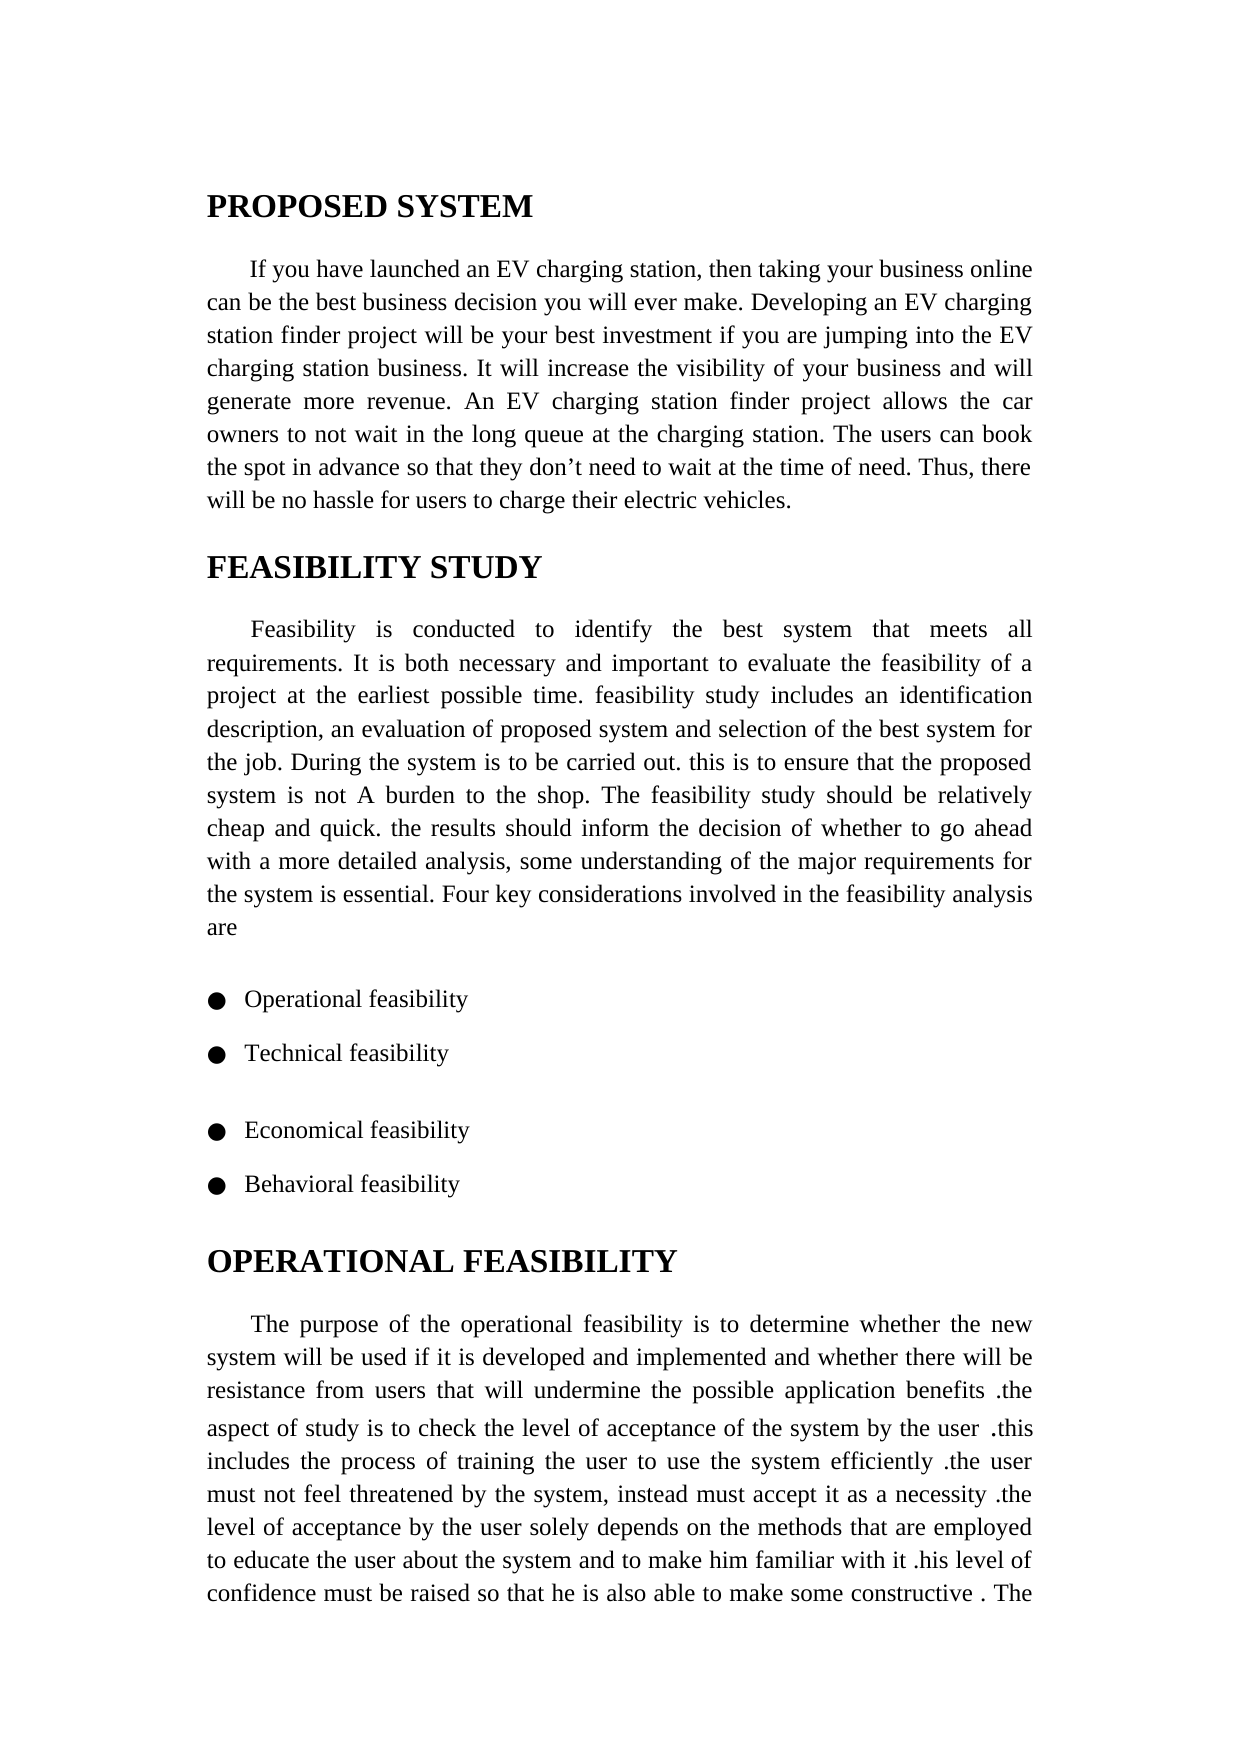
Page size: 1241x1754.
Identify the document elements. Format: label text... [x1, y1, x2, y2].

list Operational feasibility [207, 974, 1033, 1021]
subtitle PROPOSED SYSTEM [207, 186, 1033, 224]
text If you have launched an EV charging station, then taking your business online can be the best business decision you will ever make. Developing an EV charging station finder project will be your best investment if you are jumping into the EV charging station business. It will increase the visibility of your business and will generate more revenue. An EV charging station finder project allows the car owners to not wait in the long queue at the charging station. The users can book the spot in advance so that they don’t need to wait at the time of need. Thus, there will be no hassle for users to charge their electric vehicles. [207, 254, 1033, 514]
list Technical feasibility [207, 1028, 1033, 1075]
subtitle FEASIBILITY STUDY [207, 547, 1033, 585]
text Feasibility is conducted to identify the best system that meets all requirements. It is both necessary and important to evaluate the feasibility of a project at the earliest possible time. feasibility study includes an identification description, an evaluation of proposed system and selection of the best system for the job. During the system is to be carried out. this is to ensure that the proposed system is not A burden to the shop. The feasibility study should be relatively cheap and quick. the results should inform the decision of whether to go ahead with a more detailed analysis, some understanding of the major requirements for the system is essential. Four key considerations involved in the feasibility analysis are [207, 614, 1033, 941]
list Behavioral feasibility [207, 1158, 1033, 1205]
subtitle OPERATIONAL FEASIBILITY [207, 1241, 1033, 1280]
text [207, 1309, 1033, 1607]
list Economical feasibility [207, 1104, 1033, 1151]
